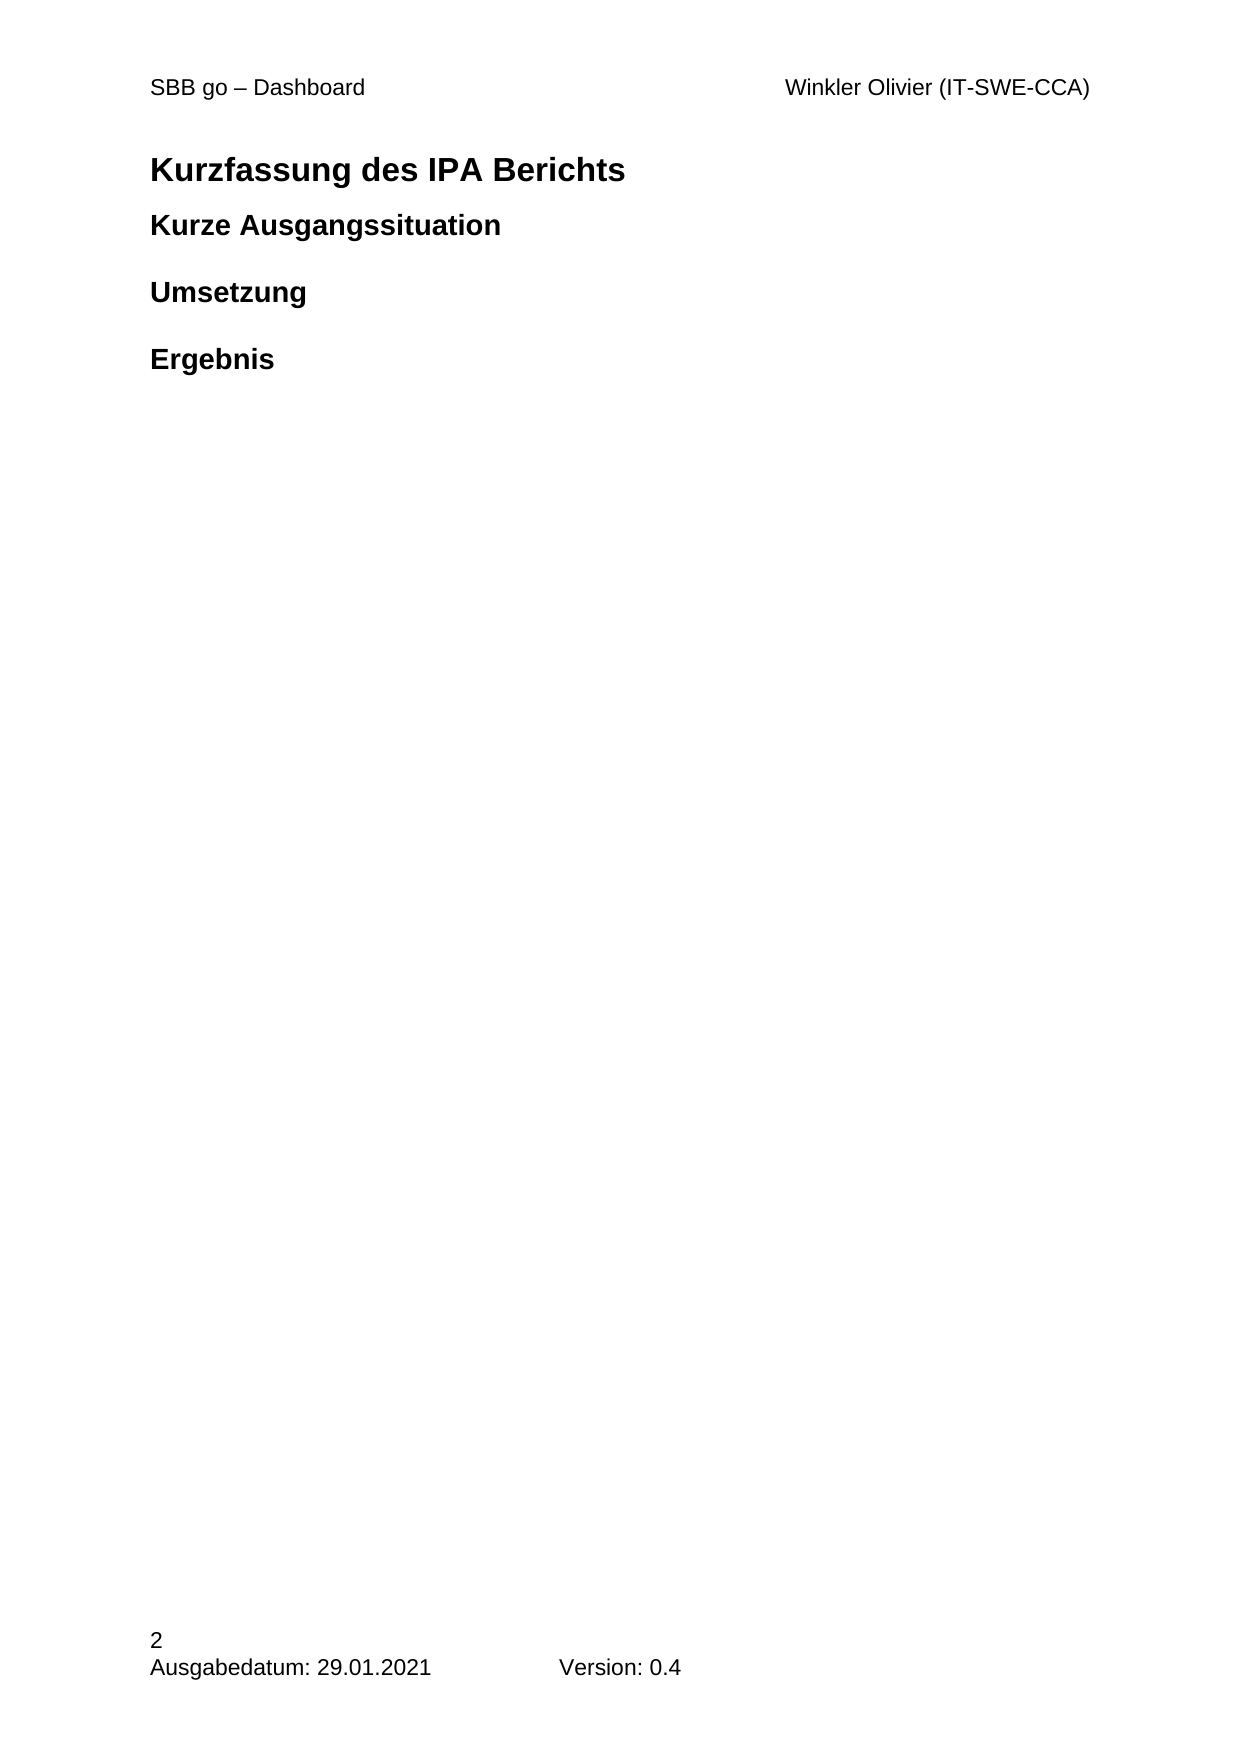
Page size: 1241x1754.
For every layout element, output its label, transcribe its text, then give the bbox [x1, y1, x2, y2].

text Kurzfassung des IPA Berichts [150, 150, 1090, 188]
text Umsetzung [150, 275, 1090, 308]
text Ergebnis [150, 342, 1090, 375]
text Kurze Ausgangssituation [150, 208, 1090, 241]
